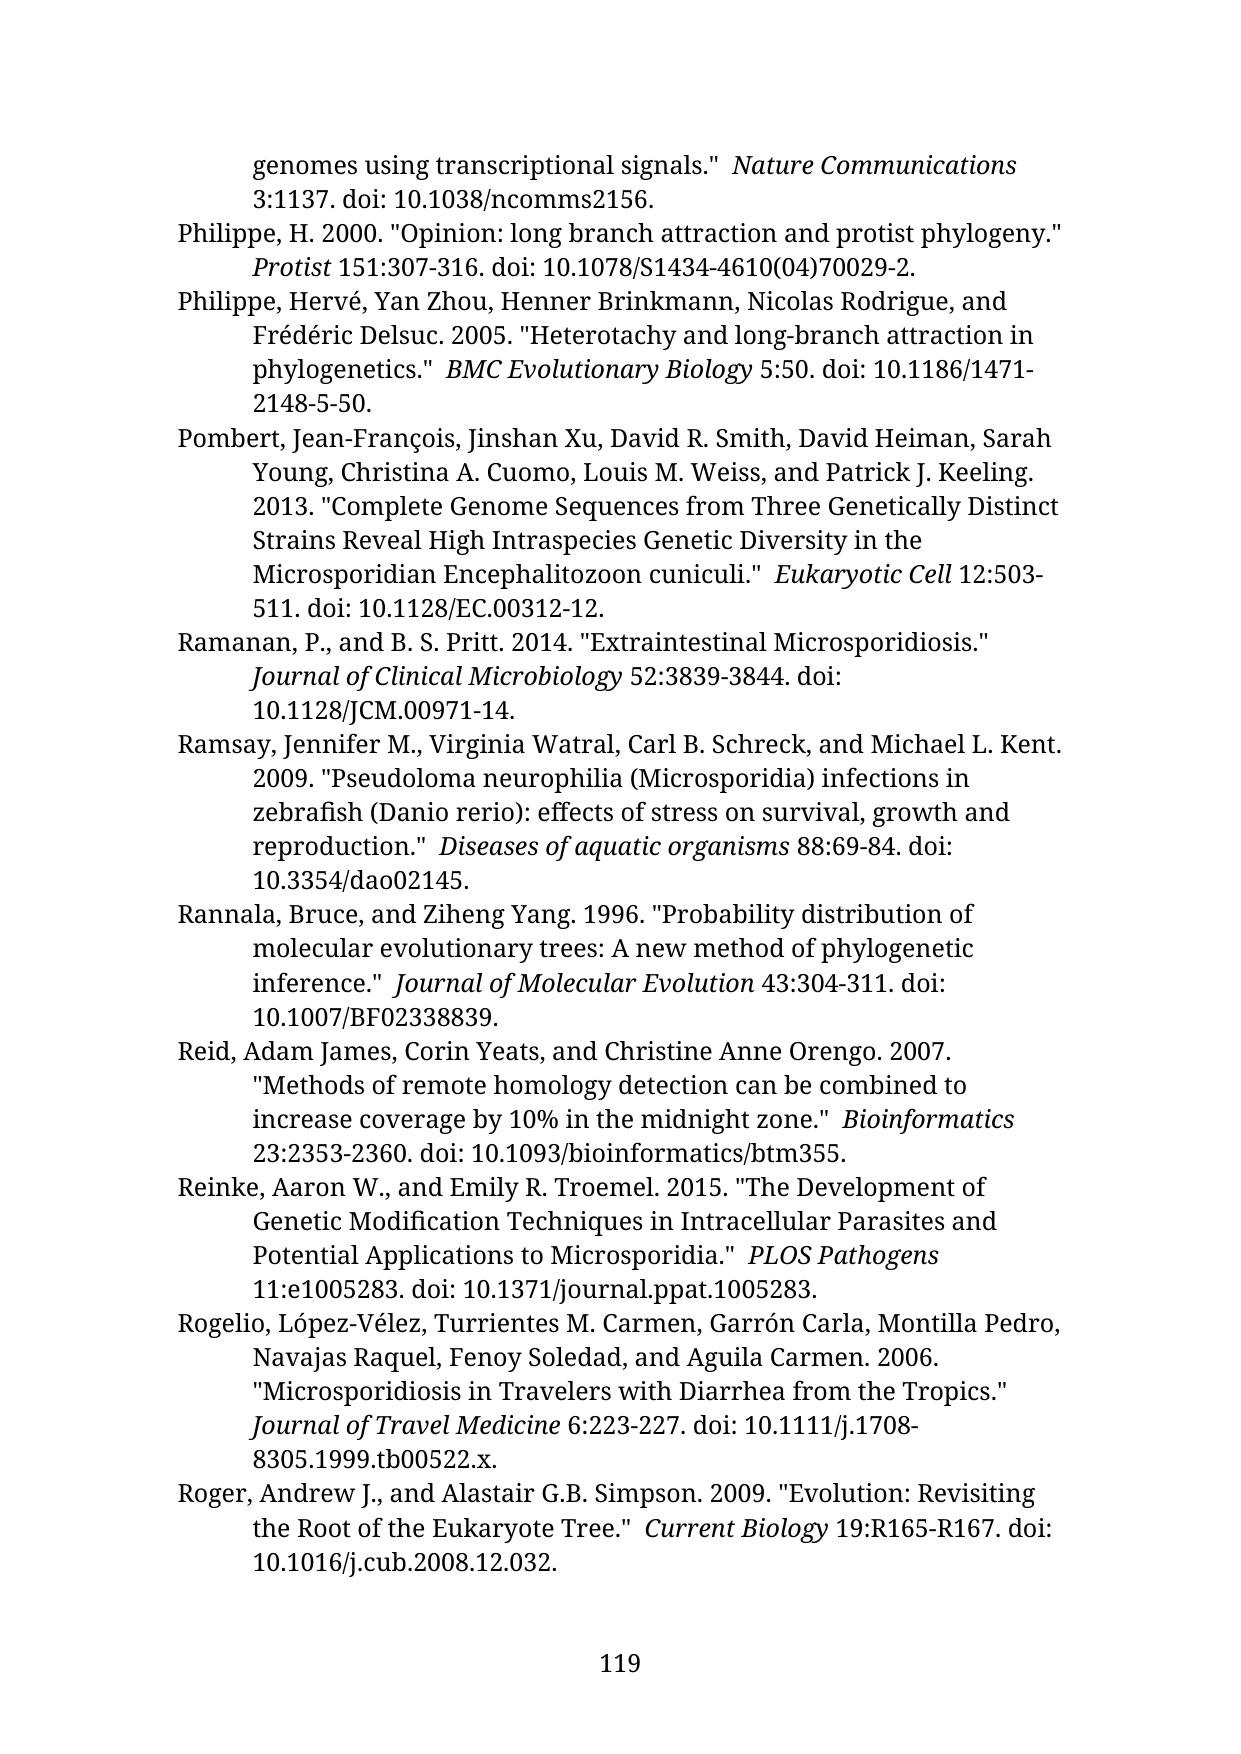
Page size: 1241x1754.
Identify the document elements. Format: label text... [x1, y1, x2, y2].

text Philippe, Hervé, Yan Zhou, Henner Brinkmann, Nicolas Rodrigue, and Frédéric Delsuc. 2005. "Heterotachy and long-branch attraction in phylogenetics." BMC Evolutionary Biology 5:50. doi: 10.1186/1471-2148-5-50. [177, 284, 1063, 420]
text Philippe, H. 2000. "Opinion: long branch attraction and protist phylogeny." Protist 151:307-316. doi: 10.1078/S1434-4610(04)70029-2. [177, 216, 1063, 284]
text Ramanan, P., and B. S. Pritt. 2014. "Extraintestinal Microsporidiosis." Journal of Clinical Microbiology 52:3839-3844. doi: 10.1128/JCM.00971-14. [177, 624, 1063, 727]
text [177, 148, 1063, 216]
text Rannala, Bruce, and Ziheng Yang. 1996. "Probability distribution of molecular evolutionary trees: A new method of phylogenetic inference." Journal of Molecular Evolution 43:304-311. doi: 10.1007/BF02338839. [177, 897, 1063, 1033]
text Pombert, Jean-François, Jinshan Xu, David R. Smith, David Heiman, Sarah Young, Christina A. Cuomo, Louis M. Weiss, and Patrick J. Keeling. 2013. "Complete Genome Sequences from Three Genetically Distinct Strains Reveal High Intraspecies Genetic Diversity in the Microsporidian Encephalitozoon cuniculi." Eukaryotic Cell 12:503-511. doi: 10.1128/EC.00312-12. [177, 420, 1063, 624]
text Ramsay, Jennifer M., Virginia Watral, Carl B. Schreck, and Michael L. Kent. 2009. "Pseudoloma neurophilia (Microsporidia) infections in zebrafish (Danio rerio): effects of stress on survival, growth and reproduction." Diseases of aquatic organisms 88:69-84. doi: 10.3354/dao02145. [177, 727, 1063, 897]
text Reid, Adam James, Corin Yeats, and Christine Anne Orengo. 2007. "Methods of remote homology detection can be combined to increase coverage by 10% in the midnight zone." Bioinformatics 23:2353-2360. doi: 10.1093/bioinformatics/btm355. [177, 1033, 1063, 1169]
text Rogelio, López‐Vélez, Turrientes M. Carmen, Garrón Carla, Montilla Pedro, Navajas Raquel, Fenoy Soledad, and Aguila Carmen. 2006. "Microsporidiosis in Travelers with Diarrhea from the Tropics." Journal of Travel Medicine 6:223-227. doi: 10.1111/j.1708-8305.1999.tb00522.x. [177, 1306, 1063, 1476]
text Roger, Andrew J., and Alastair G.B. Simpson. 2009. "Evolution: Revisiting the Root of the Eukaryote Tree." Current Biology 19:R165-R167. doi: 10.1016/j.cub.2008.12.032. [177, 1476, 1063, 1578]
text Reinke, Aaron W., and Emily R. Troemel. 2015. "The Development of Genetic Modification Techniques in Intracellular Parasites and Potential Applications to Microsporidia." PLOS Pathogens 11:e1005283. doi: 10.1371/journal.ppat.1005283. [177, 1169, 1063, 1306]
